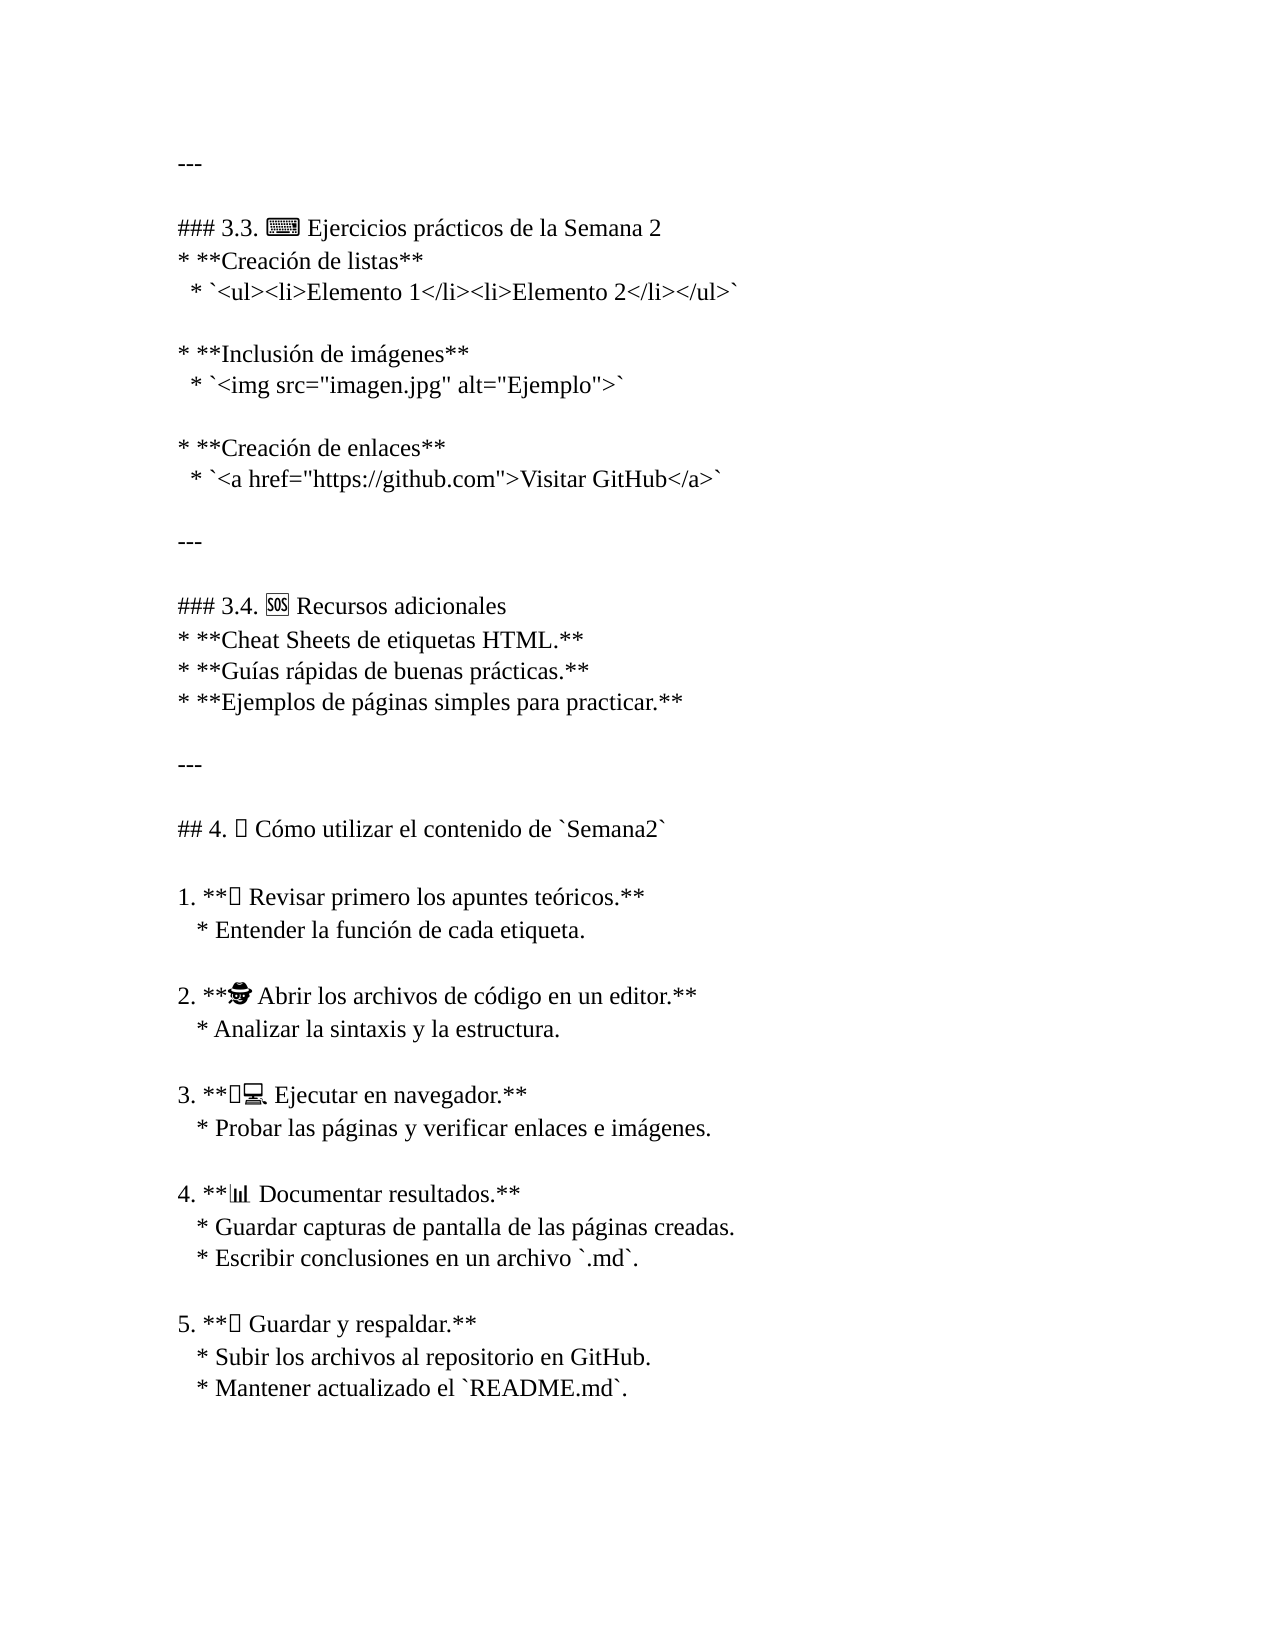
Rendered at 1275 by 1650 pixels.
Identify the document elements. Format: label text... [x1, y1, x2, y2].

text ## 4. 🚀 Cómo utilizar el contenido de `Semana2` [177, 811, 1098, 845]
text * `<img src="imagen.jpg" alt="Ejemplo">` [177, 371, 1098, 399]
text ### 3.3. ⌨️ Ejercicios prácticos de la Semana 2 [177, 210, 1098, 244]
text * **Ejemplos de páginas simples para practicar.** [177, 687, 1098, 716]
text * **Cheat Sheets de etiquetas HTML.** [177, 625, 1098, 653]
text * Guardar capturas de pantalla de las páginas creadas. [177, 1212, 1098, 1241]
text 2. **🕵️ Abrir los archivos de código en un editor.** [177, 978, 1098, 1012]
text * **Creación de listas** [177, 246, 1098, 275]
text 3. **👨‍💻 Ejecutar en navegador.** [177, 1076, 1098, 1111]
text 5. **💾 Guardar y respaldar.** [177, 1305, 1098, 1339]
text --- [177, 526, 1098, 554]
text * **Guías rápidas de buenas prácticas.** [177, 656, 1098, 684]
text * `<ul><li>Elemento 1</li><li>Elemento 2</li></ul>` [177, 277, 1098, 306]
text --- [177, 148, 1098, 176]
text * **Creación de enlaces** [177, 433, 1098, 461]
text * Entender la función de cada etiqueta. [177, 916, 1098, 944]
text 1. **📖 Revisar primero los apuntes teóricos.** [177, 879, 1098, 913]
text * Escribir conclusiones en un archivo `.md`. [177, 1243, 1098, 1272]
text * Probar las páginas y verificar enlaces e imágenes. [177, 1113, 1098, 1142]
text ### 3.4. 🆘 Recursos adicionales [177, 588, 1098, 622]
text * Mantener actualizado el `README.md`. [177, 1373, 1098, 1402]
text * **Inclusión de imágenes** [177, 339, 1098, 368]
text * Analizar la sintaxis y la estructura. [177, 1014, 1098, 1043]
text --- [177, 749, 1098, 778]
text 4. **📊 Documentar resultados.** [177, 1175, 1098, 1209]
text * Subir los archivos al repositorio en GitHub. [177, 1342, 1098, 1371]
text * `<a href="https://github.com">Visitar GitHub</a>` [177, 464, 1098, 492]
